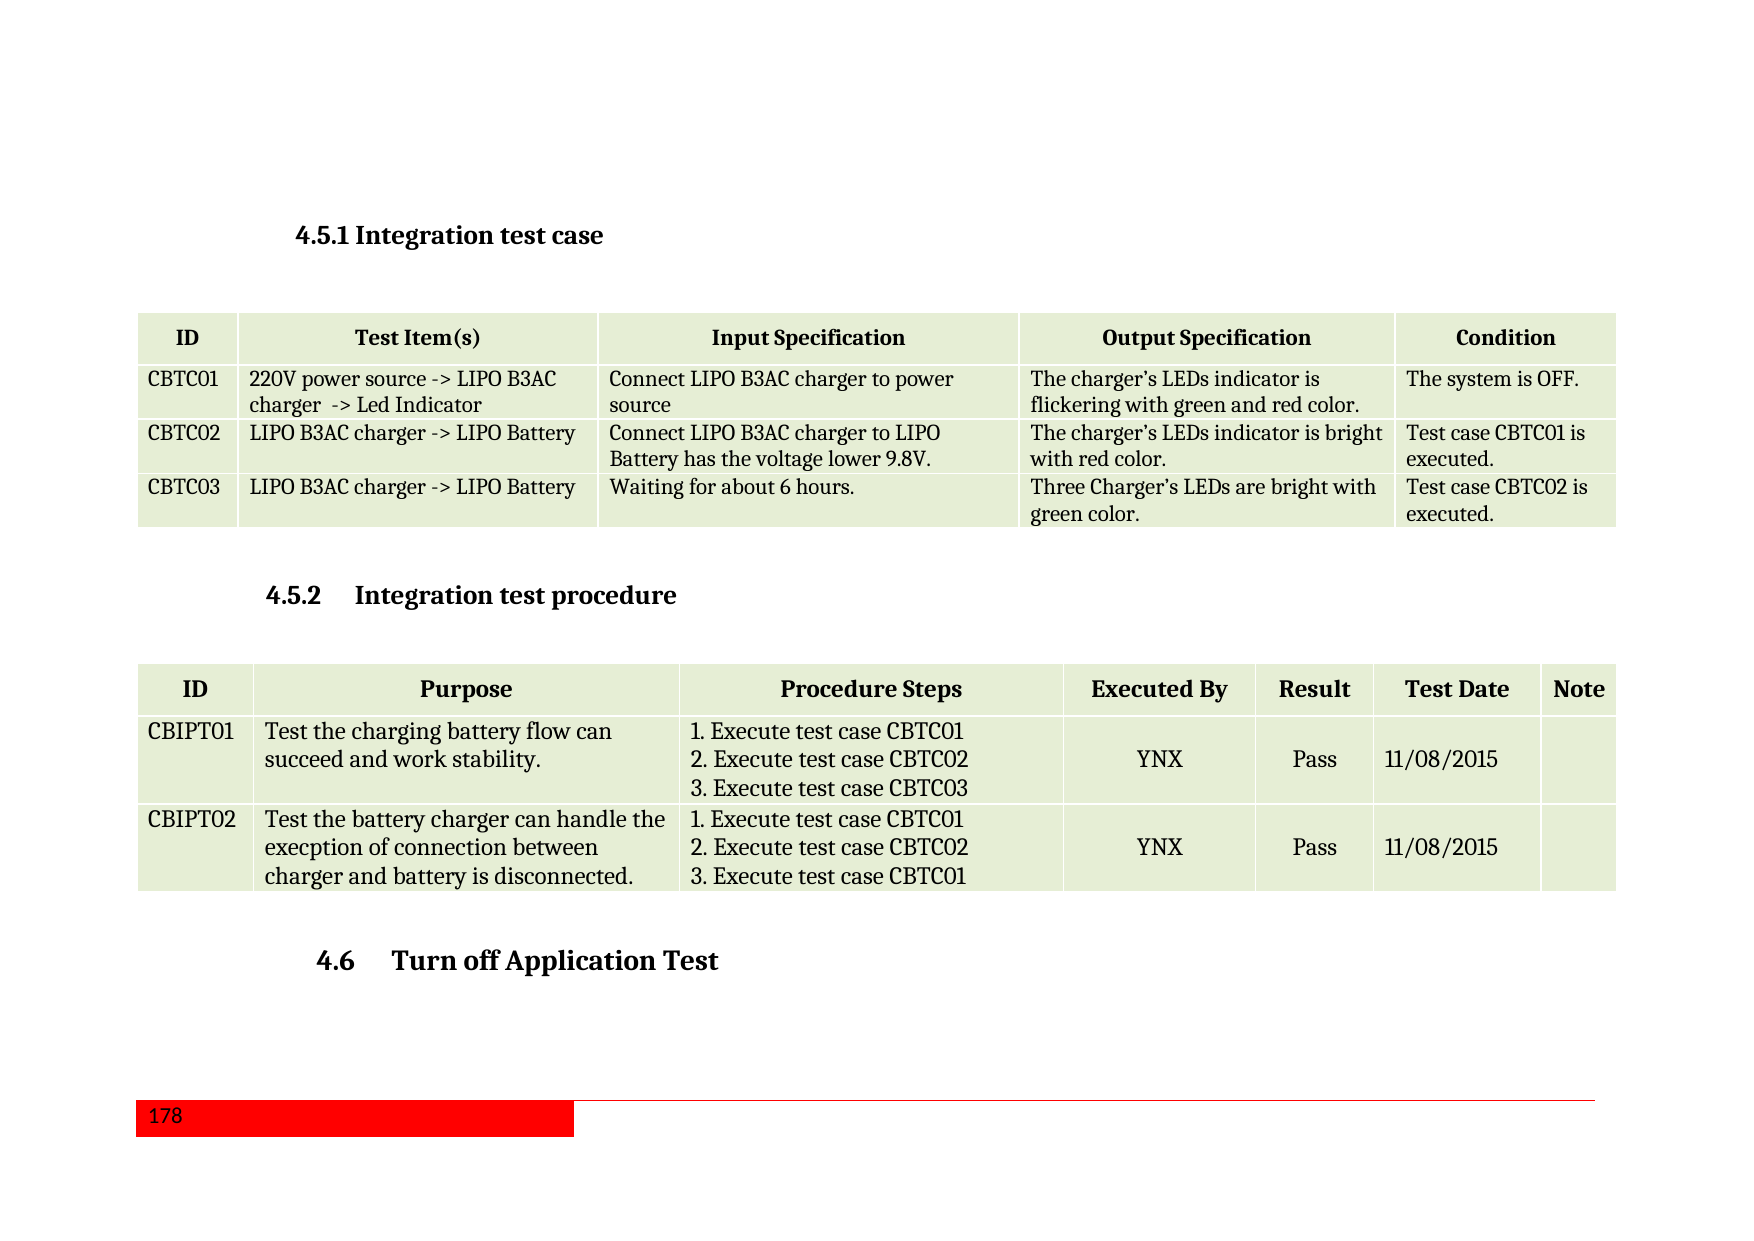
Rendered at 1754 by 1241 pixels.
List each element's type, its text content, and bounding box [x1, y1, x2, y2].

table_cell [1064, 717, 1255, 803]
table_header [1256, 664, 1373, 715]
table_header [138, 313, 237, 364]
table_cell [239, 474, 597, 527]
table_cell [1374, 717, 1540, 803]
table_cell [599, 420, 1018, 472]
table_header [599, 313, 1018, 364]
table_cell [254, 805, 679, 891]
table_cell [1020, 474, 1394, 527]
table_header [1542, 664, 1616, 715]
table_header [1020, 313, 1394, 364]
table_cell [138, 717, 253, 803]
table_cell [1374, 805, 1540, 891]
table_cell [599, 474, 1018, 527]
subtitle Integration test procedure [266, 580, 1606, 611]
subtitle Turn off Application Test [316, 944, 1606, 977]
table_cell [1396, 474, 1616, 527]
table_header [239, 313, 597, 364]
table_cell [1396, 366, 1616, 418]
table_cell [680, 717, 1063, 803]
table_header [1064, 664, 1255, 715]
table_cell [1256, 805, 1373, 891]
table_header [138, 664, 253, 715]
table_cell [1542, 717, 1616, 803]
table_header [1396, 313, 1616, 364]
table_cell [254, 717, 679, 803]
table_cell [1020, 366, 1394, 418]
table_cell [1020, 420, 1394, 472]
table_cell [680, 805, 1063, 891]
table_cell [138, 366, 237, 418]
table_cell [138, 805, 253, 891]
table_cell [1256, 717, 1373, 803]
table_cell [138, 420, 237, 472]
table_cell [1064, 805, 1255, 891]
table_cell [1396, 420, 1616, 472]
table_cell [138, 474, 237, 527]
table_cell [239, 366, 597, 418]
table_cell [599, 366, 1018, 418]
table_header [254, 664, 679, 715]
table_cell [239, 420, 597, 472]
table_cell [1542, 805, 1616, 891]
subtitle 4.5.1 Integration test case [295, 220, 1606, 251]
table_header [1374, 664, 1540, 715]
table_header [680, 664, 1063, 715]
